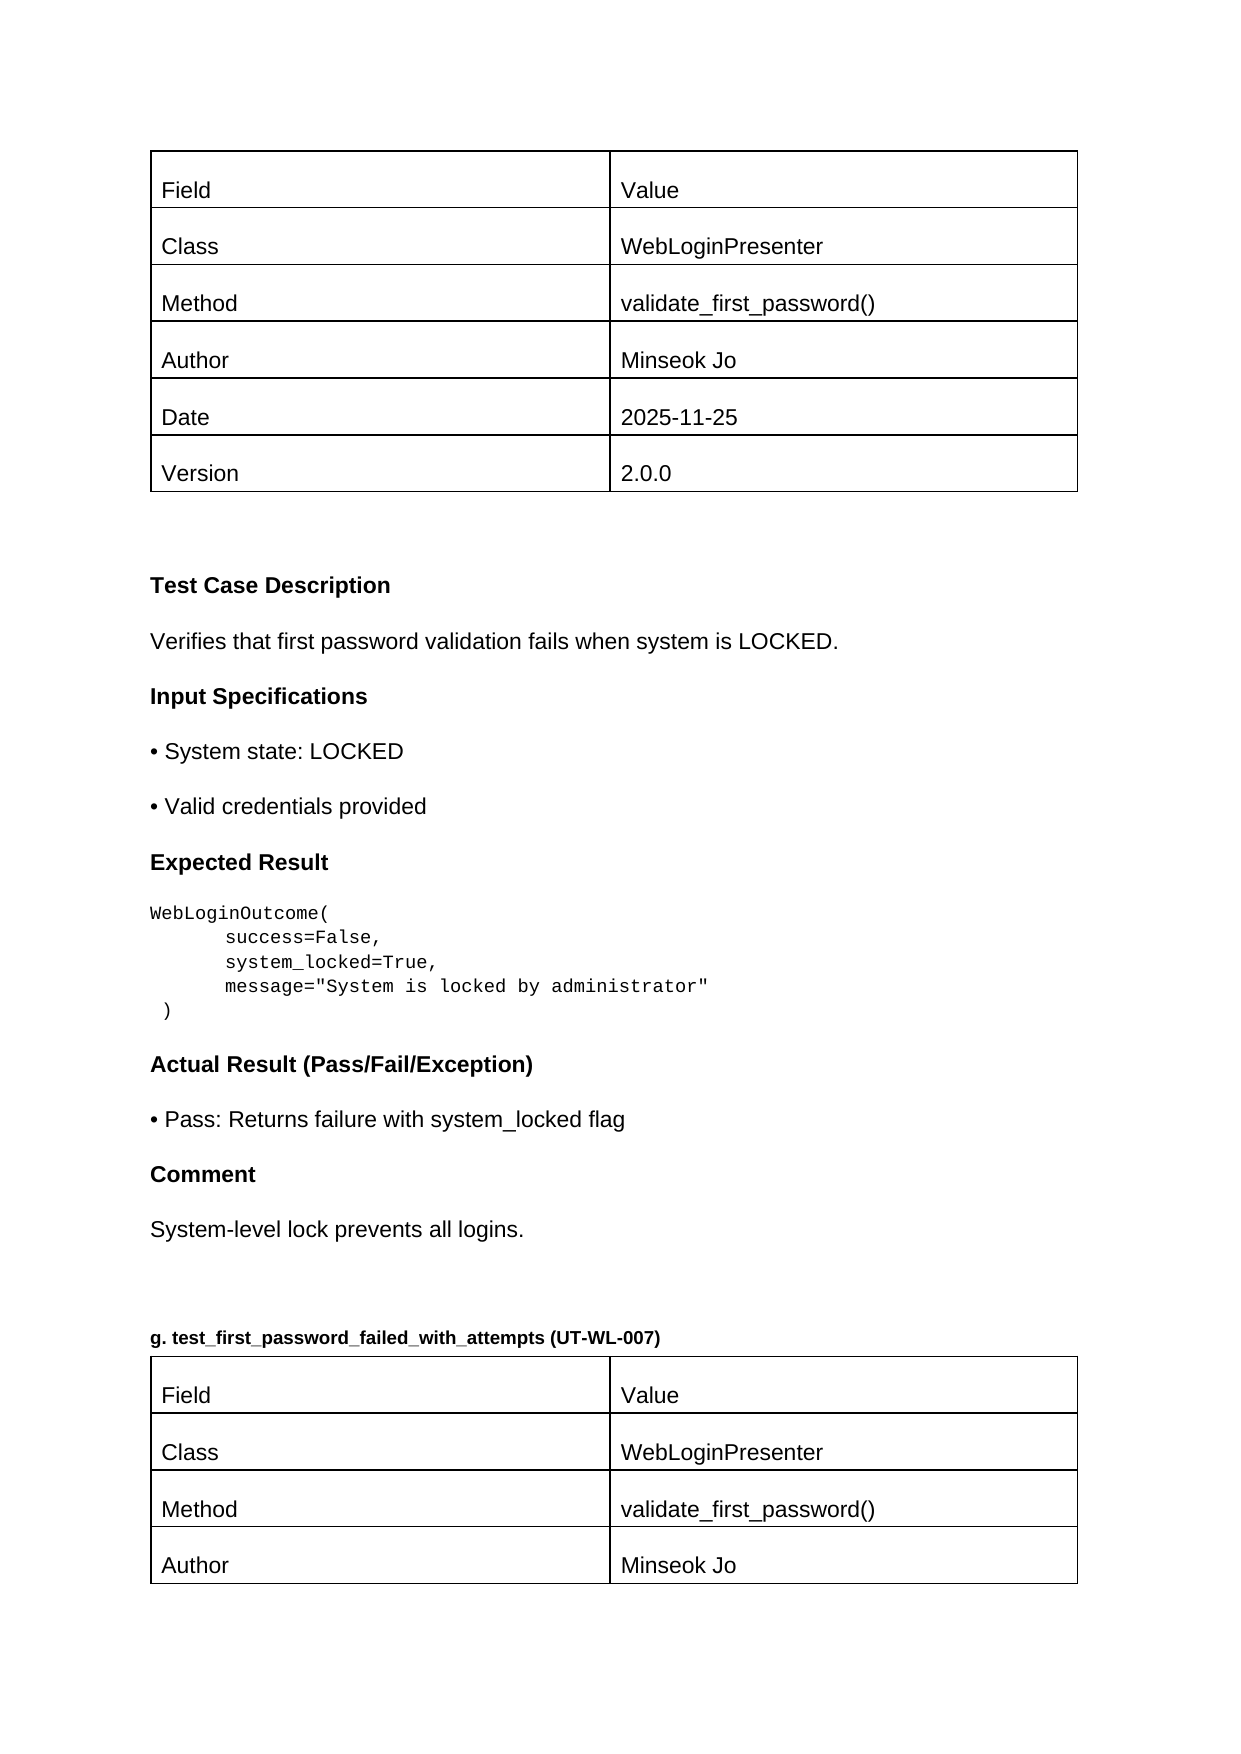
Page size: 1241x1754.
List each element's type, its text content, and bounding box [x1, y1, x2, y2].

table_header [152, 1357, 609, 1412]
text WebLoginOutcome( success=False, system_locked=True, message="System is locked by administrator" ) [150, 904, 1090, 1022]
text • System state: LOCKED [150, 738, 1090, 764]
text • Valid credentials provided [150, 793, 1090, 819]
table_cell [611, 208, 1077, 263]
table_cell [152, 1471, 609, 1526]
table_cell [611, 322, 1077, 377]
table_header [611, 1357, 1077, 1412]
text Actual Result (Pass/Fail/Exception) [150, 1051, 1090, 1077]
text Test Case Description [150, 572, 1090, 599]
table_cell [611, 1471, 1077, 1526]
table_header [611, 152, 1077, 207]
text • Pass: Returns failure with system_locked flag [150, 1106, 1090, 1132]
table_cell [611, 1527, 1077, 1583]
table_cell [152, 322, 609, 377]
subtitle g. test_first_password_failed_with_attempts (UT-WL-007) [150, 1327, 1090, 1348]
text Expected Result [150, 848, 1090, 875]
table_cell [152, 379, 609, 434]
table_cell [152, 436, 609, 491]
text Input Specifications [150, 683, 1090, 709]
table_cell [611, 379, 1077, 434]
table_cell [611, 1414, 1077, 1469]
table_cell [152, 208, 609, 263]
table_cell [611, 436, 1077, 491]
text Verifies that first password validation fails when system is LOCKED. [150, 628, 1090, 654]
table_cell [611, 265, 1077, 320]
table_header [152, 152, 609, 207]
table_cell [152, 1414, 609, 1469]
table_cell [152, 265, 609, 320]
text System-level lock prevents all logins. [150, 1216, 1090, 1242]
text Comment [150, 1161, 1090, 1187]
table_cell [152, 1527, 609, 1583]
